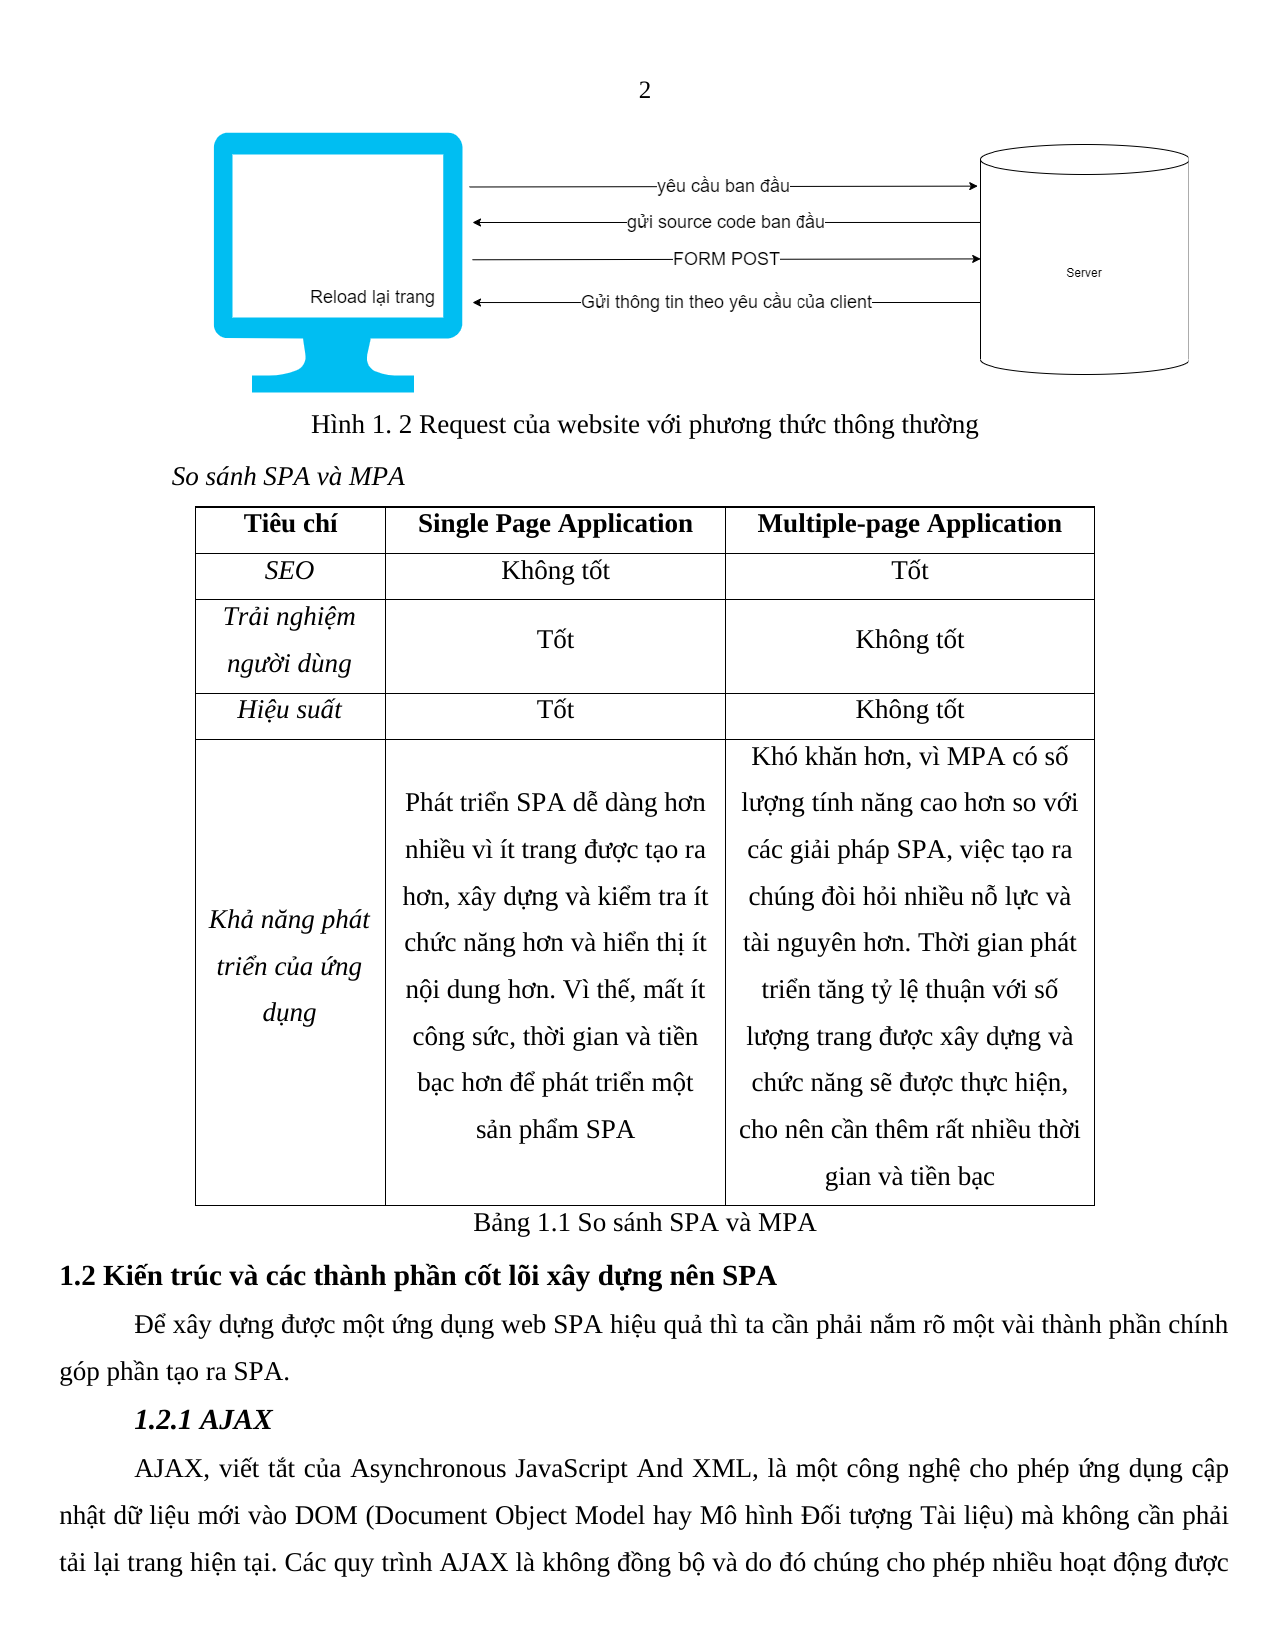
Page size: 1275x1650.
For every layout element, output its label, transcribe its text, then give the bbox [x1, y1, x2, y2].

table_cell Không tốt [386, 554, 725, 599]
table_cell Tốt [386, 694, 725, 739]
table_header Tiêu chí [196, 508, 385, 553]
text So sánh SPA và MPA [172, 460, 1231, 491]
table_cell Hiệu suất [196, 694, 385, 739]
text 1.2 Kiến trúc và các thành phần cốt lõi xây dựng nên SPA [59, 1258, 1231, 1292]
table_header Multiple-page Application [726, 508, 1094, 553]
table_cell Trải nghiệm người dùng [196, 600, 385, 692]
text Để xây dựng được một ứng dụng web SPA hiệu quả thì ta cần phải nắm rõ một vài thành phần chính góp phần tạo ra SPA. [59, 1309, 1231, 1386]
text Bảng 1.1 So sánh SPA và MPA [59, 1206, 1231, 1237]
picture [213, 132, 224, 144]
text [59, 1452, 1231, 1577]
table_cell Không tốt [726, 600, 1094, 692]
text 1.2.1 AJAX [59, 1402, 1231, 1436]
table_cell SEO [196, 554, 385, 599]
table_header Single Page Application [386, 508, 725, 553]
table_cell Khả năng phát triển của ứng dụng [196, 740, 385, 1205]
table_cell Khó khăn hơn, vì MPA có số lượng tính năng cao hơn so với các giải pháp SPA, việc tạo ra chúng đòi hỏi nhiều nỗ lực và tài nguyên hơn. Thời gian phát triển tăng tỷ lệ thuận với số lượng trang được xây dựng và chức năng sẽ được thực hiện, cho nên cần thêm rất nhiều thời gian và tiền bạc [726, 740, 1094, 1205]
table_cell Tốt [726, 554, 1094, 599]
table_cell Không tốt [726, 694, 1094, 739]
table_cell Tốt [386, 600, 725, 692]
picture [213, 132, 1189, 394]
table_cell Phát triển SPA dễ dàng hơn nhiều vì ít trang được tạo ra hơn, xây dựng và kiểm tra ít chức năng hơn và hiển thị ít nội dung hơn. Vì thế, mất ít công sức, thời gian và tiền bạc hơn để phát triển một sản phẩm SPA [386, 740, 725, 1205]
picture [233, 155, 443, 317]
text Hình 1. 2 Request của website với phương thức thông thường [59, 408, 1231, 439]
